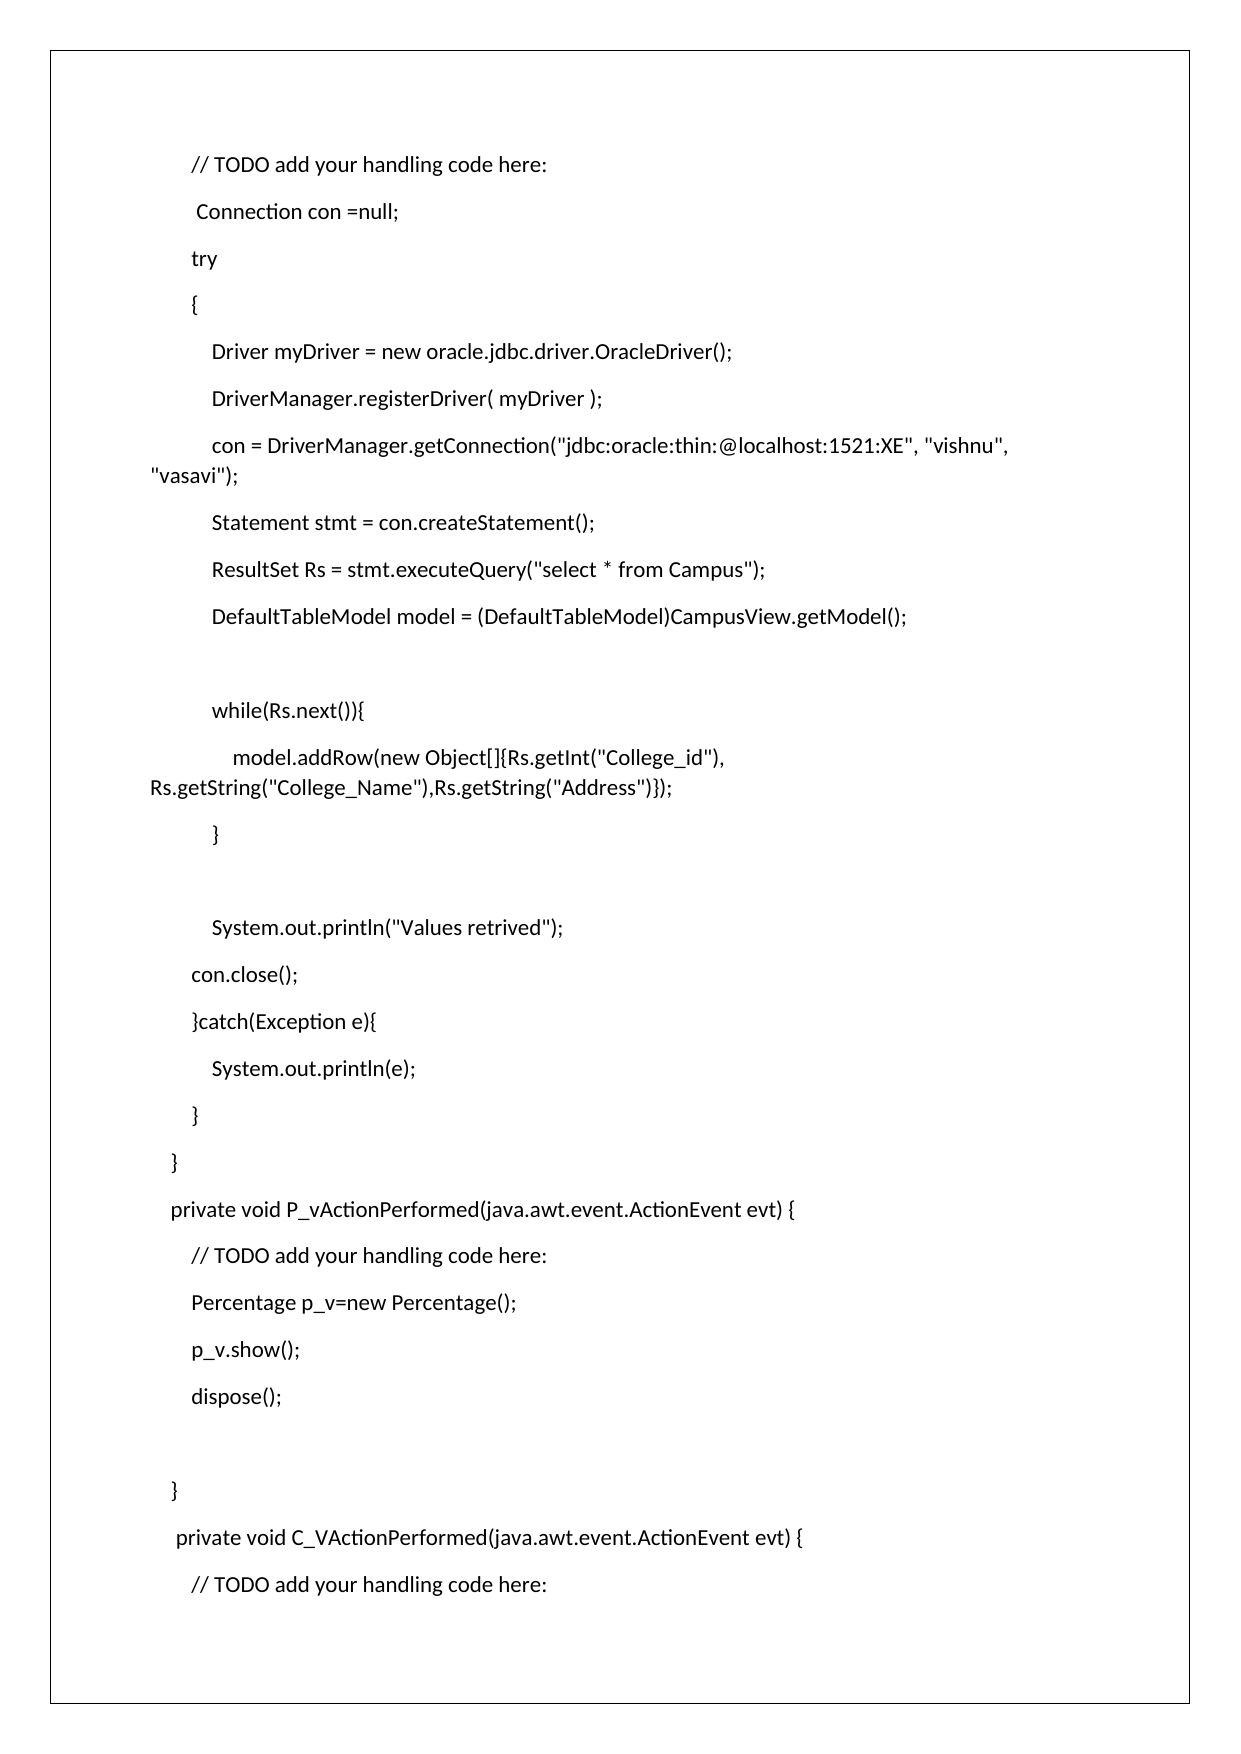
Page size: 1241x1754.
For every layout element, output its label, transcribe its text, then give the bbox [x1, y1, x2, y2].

text model.addRow(new Object[]{Rs.getInt("College_id"), Rs.getString("College_Name"),Rs.getString("Address")}); [150, 743, 1090, 801]
text } [150, 820, 1090, 848]
text System.out.println("Values retrived"); [150, 913, 1090, 942]
text System.out.println(e); [150, 1054, 1090, 1082]
text con.close(); [150, 960, 1090, 988]
text // TODO add your handling code here: [150, 150, 1090, 178]
text } [150, 1148, 1090, 1176]
text private void P_vActionPerformed(java.awt.event.ActionEvent evt) { [150, 1195, 1090, 1223]
text dispose(); [150, 1382, 1090, 1410]
text Connection con =null; [150, 197, 1090, 225]
text Driver myDriver = new oracle.jdbc.driver.OracleDriver(); [150, 337, 1090, 366]
text ResultSet Rs = stmt.executeQuery("select * from Campus"); [150, 555, 1090, 583]
text Percentage p_v=new Percentage(); [150, 1288, 1090, 1317]
text while(Rs.next()){ [150, 696, 1090, 724]
text }catch(Exception e){ [150, 1007, 1090, 1035]
text // TODO add your handling code here: [150, 1570, 1090, 1598]
text Statement stmt = con.createStatement(); [150, 508, 1090, 536]
text private void C_VActionPerformed(java.awt.event.ActionEvent evt) { [150, 1523, 1090, 1551]
text con = DriverManager.getConnection("jdbc:oracle:thin:@localhost:1521:XE", "vishnu", "vasavi"); [150, 431, 1090, 489]
text } [150, 1476, 1090, 1504]
text { [150, 291, 1090, 319]
text DefaultTableModel model = (DefaultTableModel)CampusView.getModel(); [150, 602, 1090, 630]
text // TODO add your handling code here: [150, 1242, 1090, 1270]
text try [150, 244, 1090, 272]
text p_v.show(); [150, 1335, 1090, 1363]
text } [150, 1101, 1090, 1129]
text DriverManager.registerDriver( myDriver ); [150, 384, 1090, 412]
